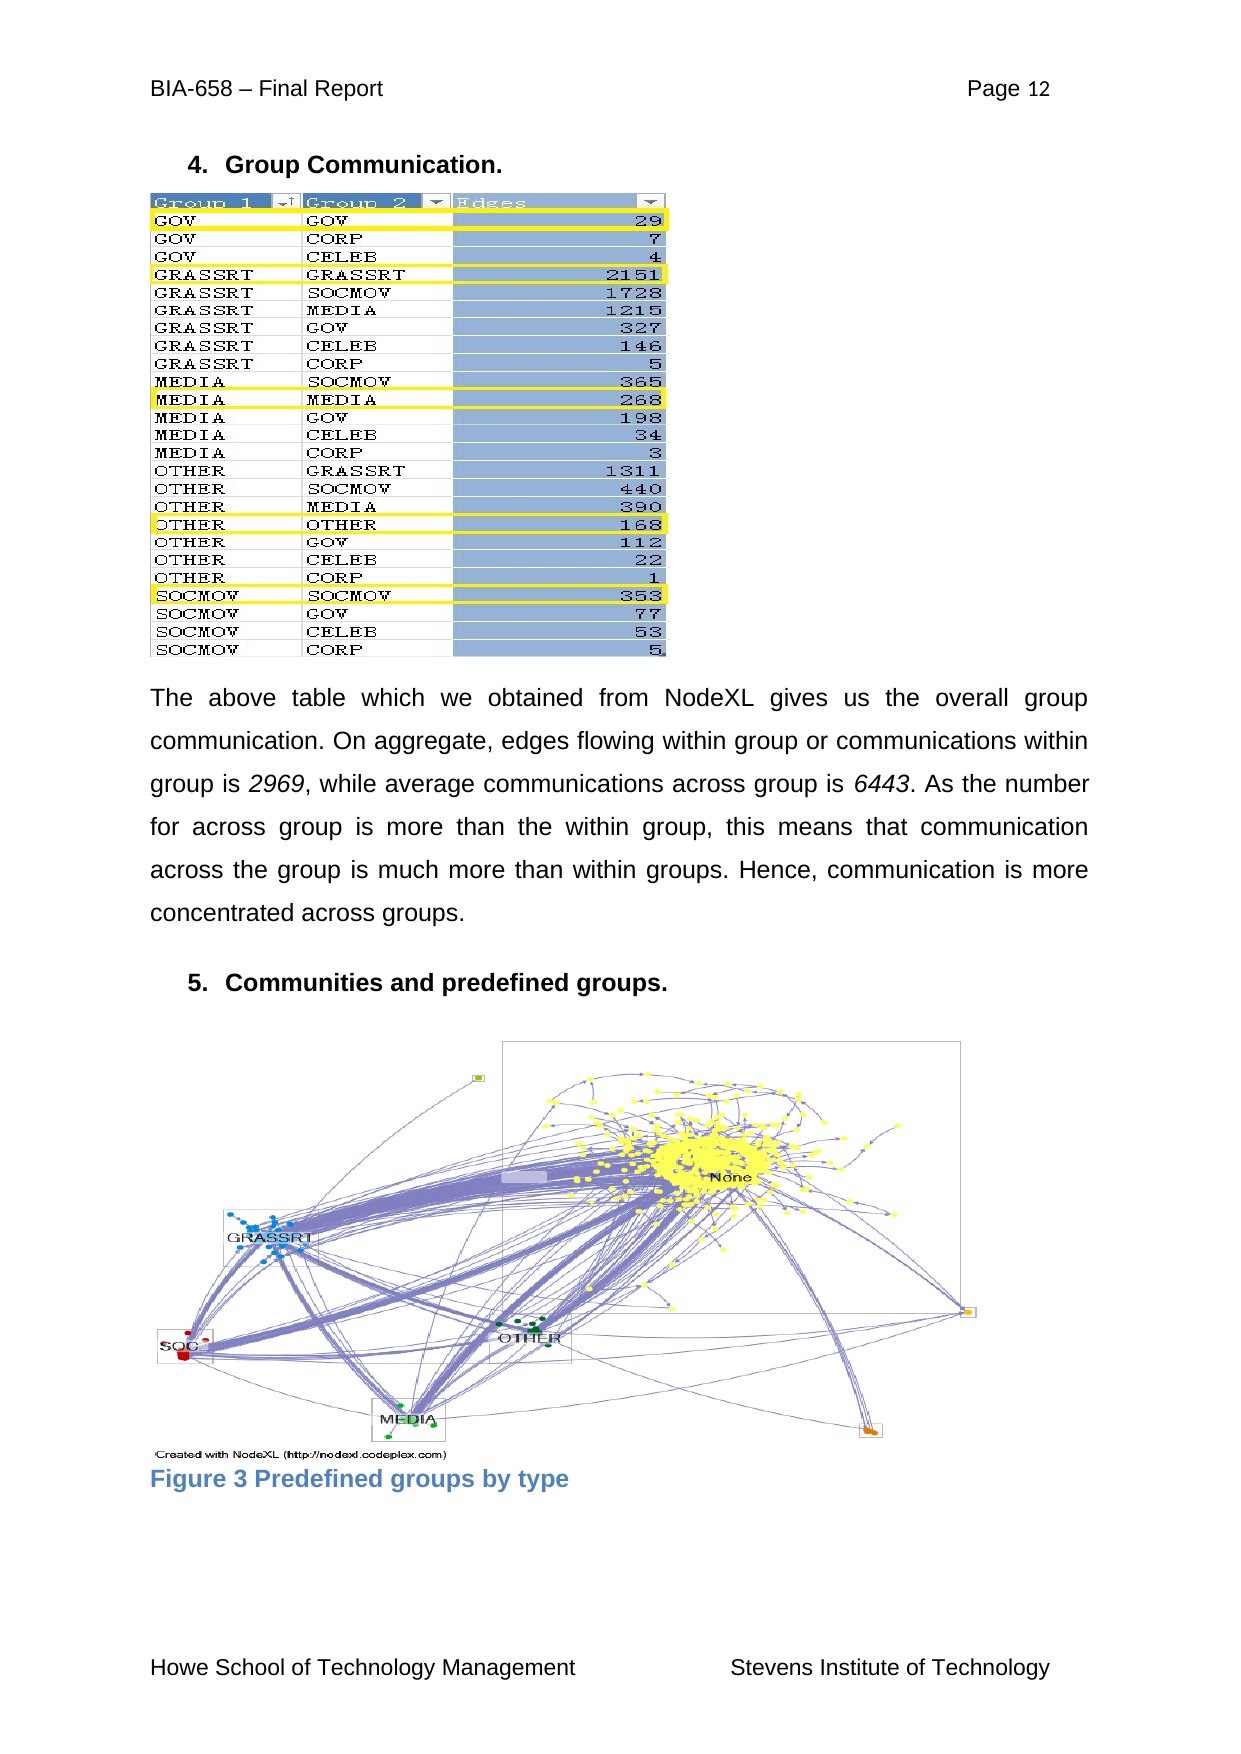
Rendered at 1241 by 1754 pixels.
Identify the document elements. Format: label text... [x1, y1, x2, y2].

list Group Communication. [187, 150, 1090, 179]
picture [150, 193, 670, 657]
text Figure 3 Predefined groups by type [150, 1464, 1090, 1492]
picture [150, 1037, 983, 1464]
list The above table which we obtained from NodeXL gives us the overall group communication. On aggregate, edges flowing within group or communications within group is 2969, while average communications across group is 6443. As the number for across group is more than the within group, this means that communication across the group is much more than within groups. Hence, communication is more concentrated across groups. [150, 682, 1090, 927]
list Communities and predefined groups. [187, 968, 1090, 996]
